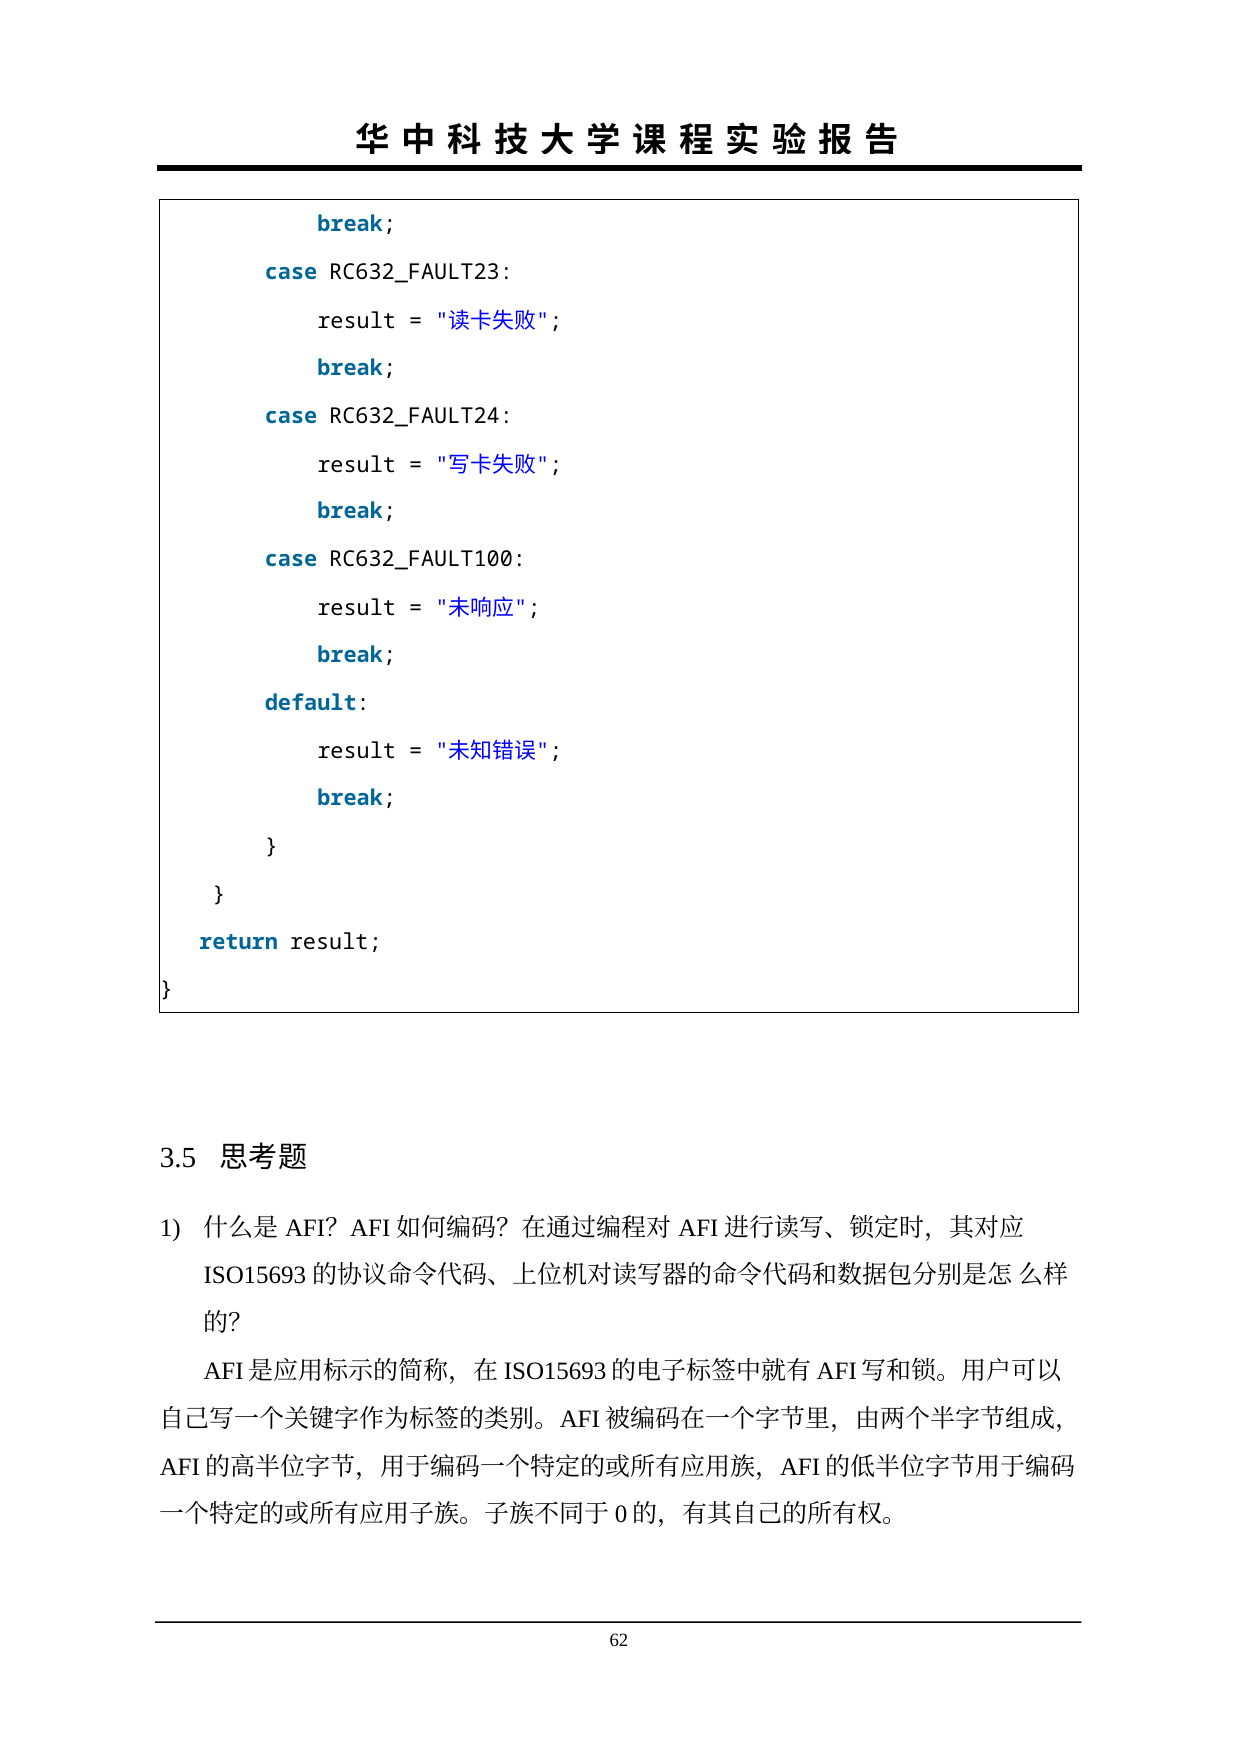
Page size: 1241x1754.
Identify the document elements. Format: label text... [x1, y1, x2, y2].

text break; [160, 773, 1078, 821]
text result = "读卡失败"; [160, 295, 1078, 343]
text case RC632_FAULT24: [160, 391, 1078, 438]
text } [160, 869, 1078, 917]
list 什么是 AFI？AFI 如何编码？在通过编程对 AFI 进行读写、锁定时，其对应 ISO15693 的协议命令代码、上位机对读写器的命令代码和数据包分别是怎 么样的？ [159, 1201, 1078, 1345]
text result = "未知错误"; [160, 725, 1078, 773]
text } [160, 821, 1078, 869]
text break; [160, 343, 1078, 391]
text AFI是应用标示的简称，在ISO15693的电子标签中就有AFI写和锁。用户可以自己写一个关键字作为标签的类别。AFI被编码在一个字节里，由两个半字节组成，AFI的高半位字节，用于编码一个特定的或所有应用族，AFI的低半位字节用于编码一个特定的或所有应用子族。子族不同于0的，有其自己的所有权。 [159, 1345, 1078, 1536]
text } [160, 963, 1078, 1012]
text result = "写卡失败"; [160, 438, 1078, 486]
text default: [160, 678, 1078, 725]
text result = "未响应"; [160, 582, 1078, 630]
text break; [160, 486, 1078, 534]
text return result; [160, 917, 1078, 963]
text break; [160, 630, 1078, 678]
text break; [160, 200, 1078, 247]
text case RC632_FAULT23: [160, 247, 1078, 295]
text case RC632_FAULT100: [160, 534, 1078, 582]
subtitle 思考题 [159, 1134, 1053, 1176]
